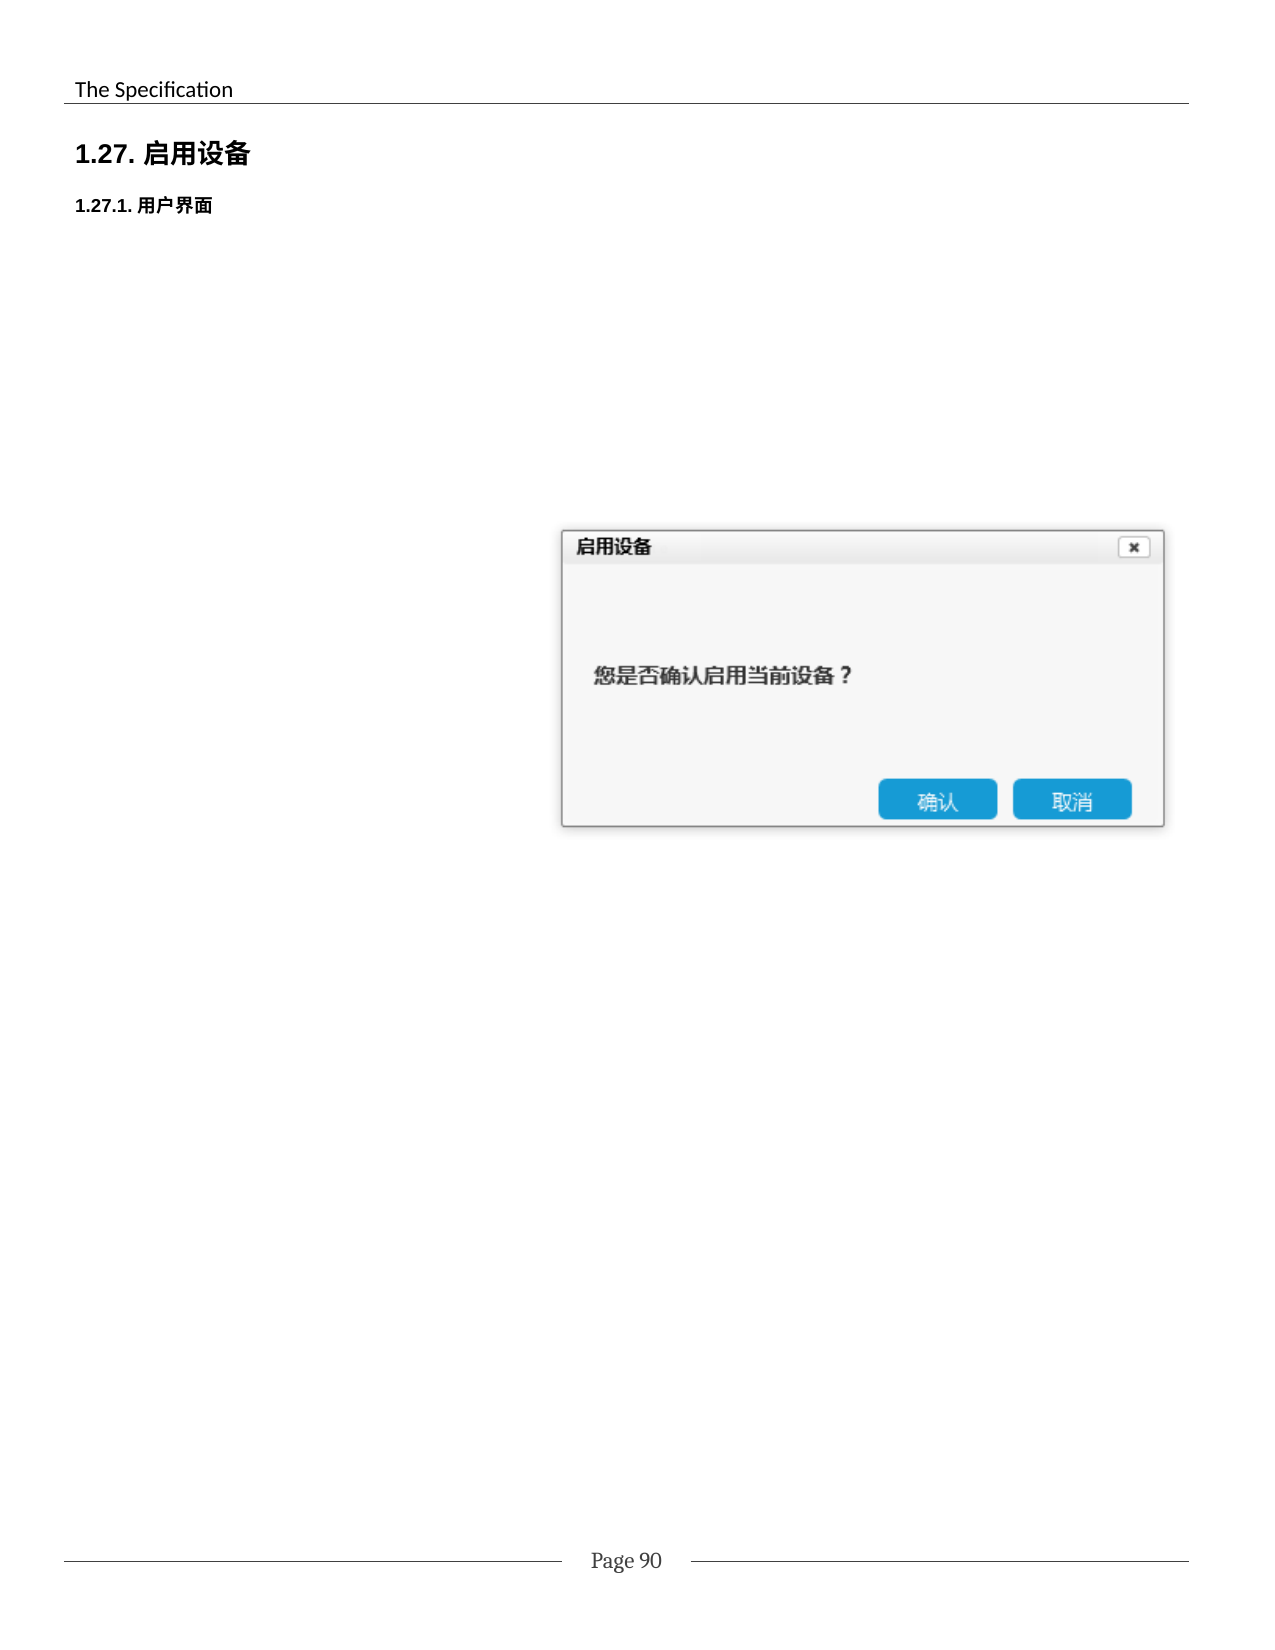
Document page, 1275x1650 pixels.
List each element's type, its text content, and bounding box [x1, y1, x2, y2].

subtitle 用户界面 [75, 194, 1200, 216]
subtitle 启用设备 [75, 138, 1200, 169]
